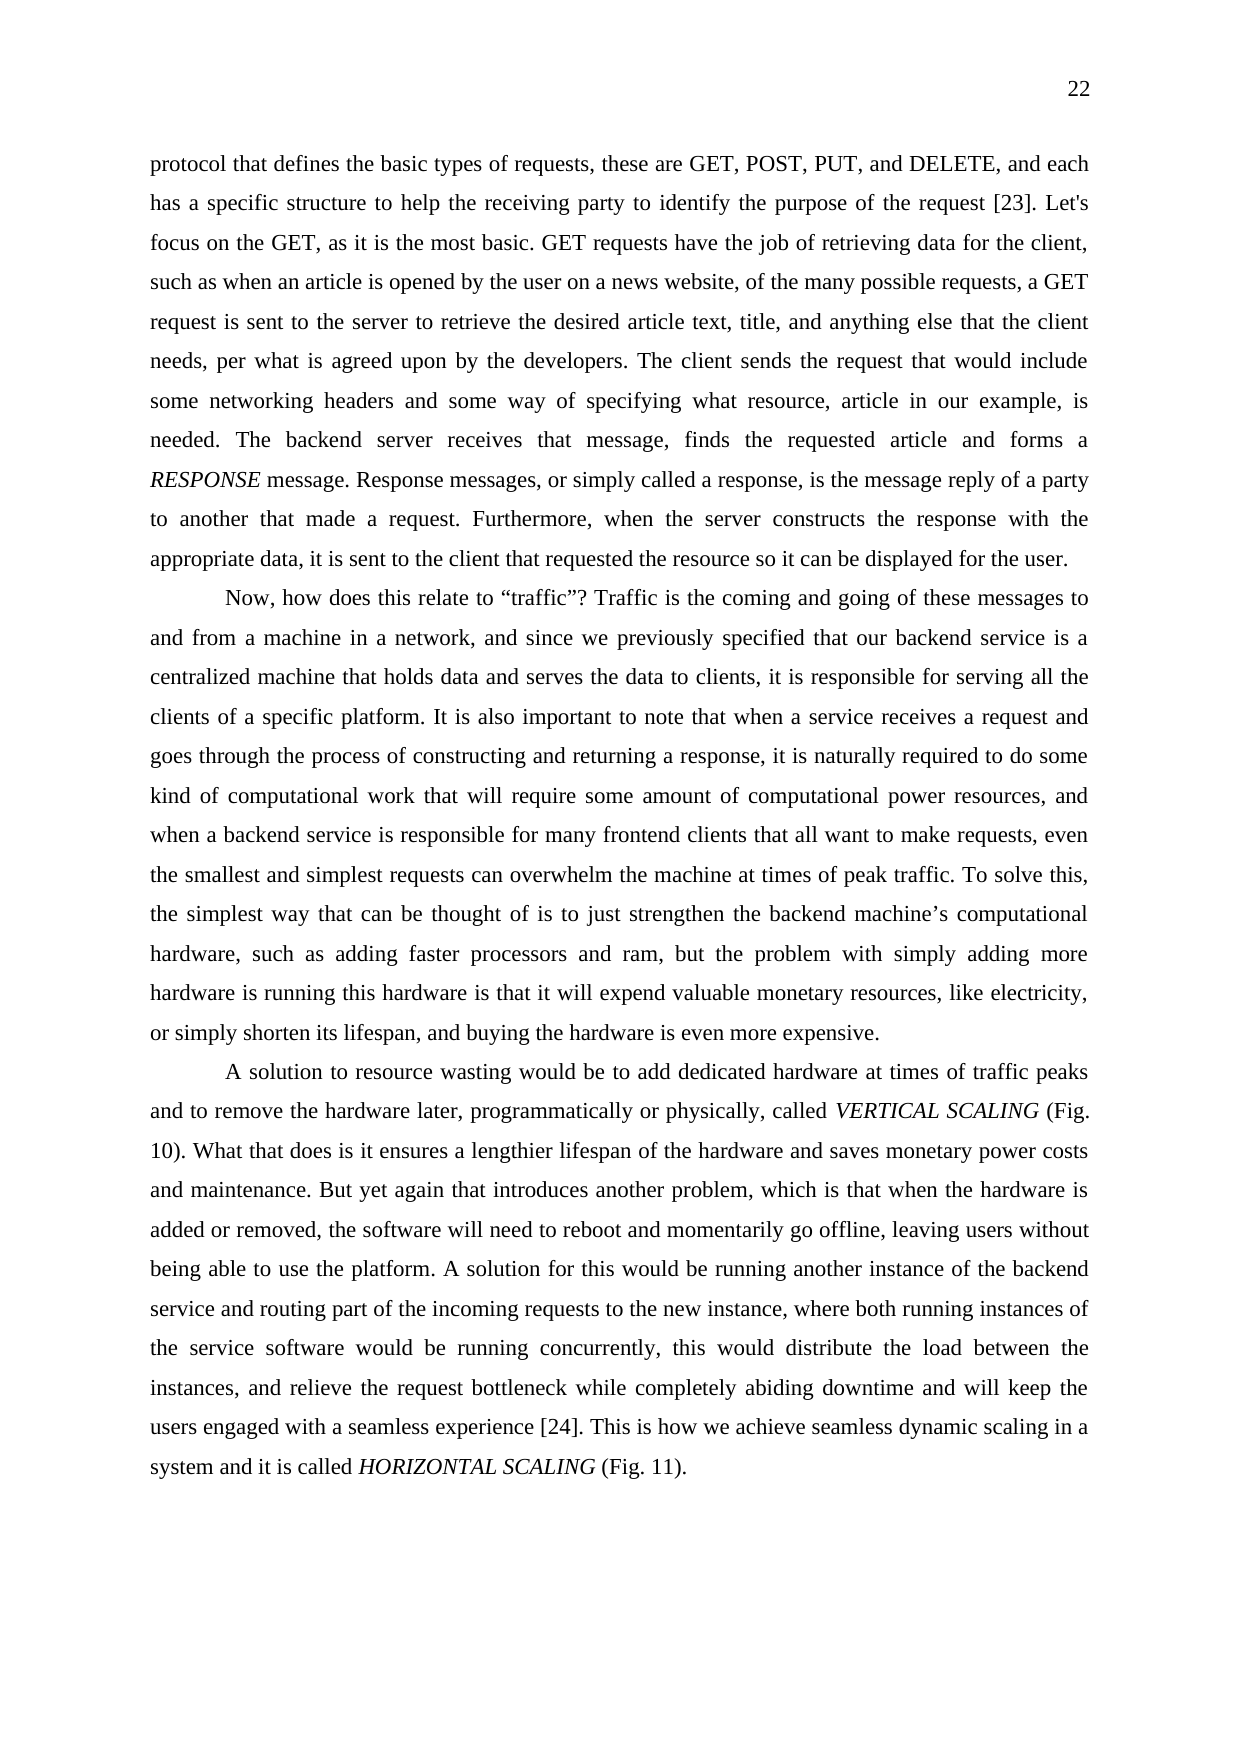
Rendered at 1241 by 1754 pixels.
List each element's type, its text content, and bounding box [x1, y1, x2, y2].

text Now, how does this relate to “traffic”? Traffic is the coming and going of these messages to and from a machine in a network, and since we previously specified that our backend service is a centralized machine that holds data and serves the data to clients, it is responsible for serving all the clients of a specific platform. It is also important to note that when a service receives a request and goes through the process of constructing and returning a response, it is naturally required to do some kind of computational work that will require some amount of computational power resources, and when a backend service is responsible for many frontend clients that all want to make requests, even the smallest and simplest requests can overwhelm the machine at times of peak traffic. To solve this, the simplest way that can be thought of is to just strengthen the backend machine’s computational hardware, such as adding faster processors and ram, but the problem with simply adding more hardware is running this hardware is that it will expend valuable monetary resources, like electricity, or simply shorten its lifespan, and buying the hardware is even more expensive. [150, 584, 1090, 1045]
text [150, 150, 1090, 571]
text A solution to resource wasting would be to add dedicated hardware at times of traffic peaks and to remove the hardware later, programmatically or physically, called VERTICAL SCALING (Fig. 10). What that does is it ensures a lengthier lifespan of the hardware and saves monetary power costs and maintenance. But yet again that introduces another problem, which is that when the hardware is added or removed, the software will need to reboot and momentarily go offline, leaving users without being able to use the platform. A solution for this would be running another instance of the backend service and routing part of the incoming requests to the new instance, where both running instances of the service software would be running concurrently, this would distribute the load between the instances, and relieve the request bottleneck while completely abiding downtime and will keep the users engaged with a seamless experience [24]. This is how we achieve seamless dynamic scaling in a system and it is called HORIZONTAL SCALING (Fig. 11). [150, 1058, 1090, 1479]
